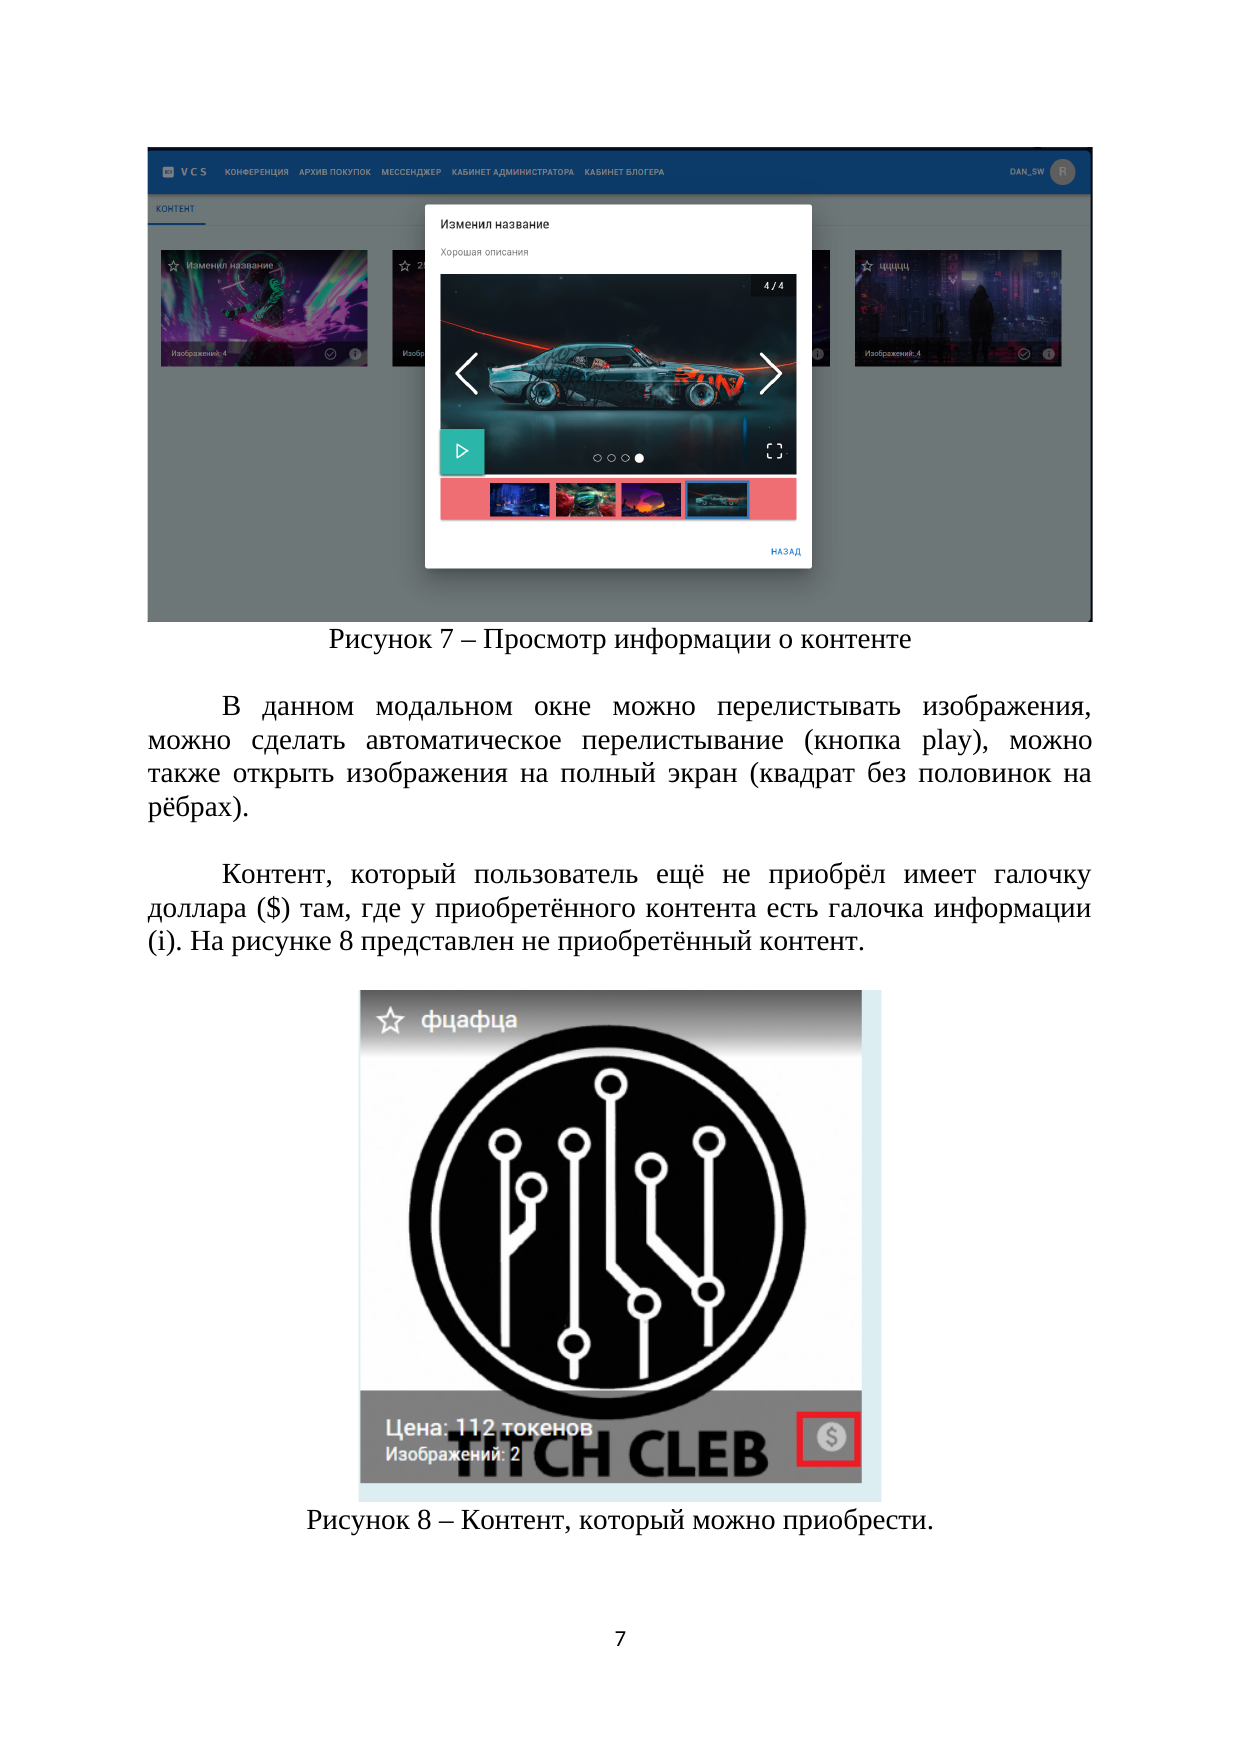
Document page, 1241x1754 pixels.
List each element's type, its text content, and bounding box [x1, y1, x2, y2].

text Контент, который пользователь ещё не приобрёл имеет галочку доллара ($) там, где у приобретённого контента есть галочка информации (i). На рисунке 8 представлен не приобретённый контент. [148, 856, 1092, 957]
text Рисунок 7 – Просмотр информации о контенте [148, 622, 1092, 655]
picture [358, 990, 882, 1502]
text В данном модальном окне можно перелистывать изображения, можно сделать автоматическое перелистывание (кнопка play), можно также открыть изображения на полный экран (квадрат без половинок на рёбрах). [148, 688, 1092, 823]
text Рисунок 8 – Контент, который можно приобрести. [148, 1502, 1092, 1535]
picture [147, 147, 1093, 622]
